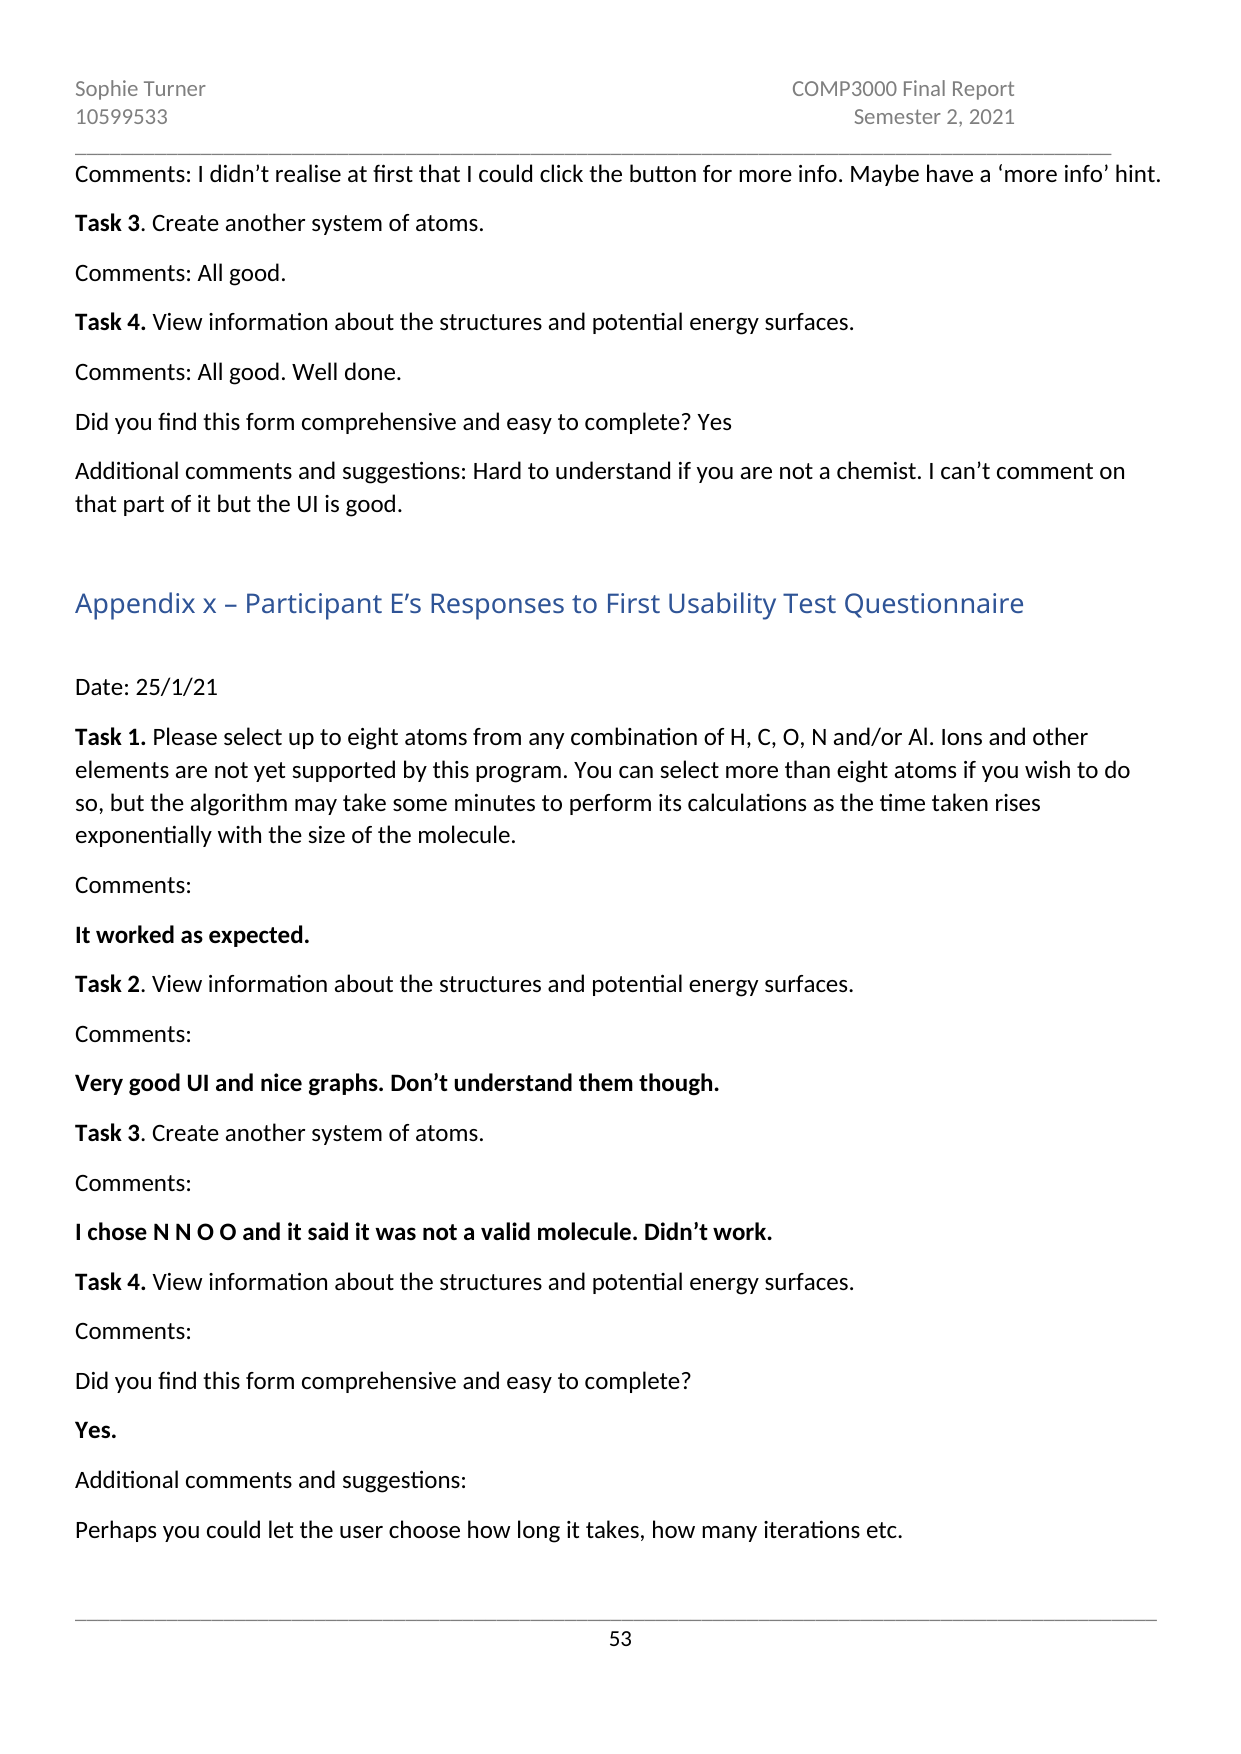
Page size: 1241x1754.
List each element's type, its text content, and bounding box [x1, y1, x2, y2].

text Comments: [75, 1167, 1165, 1197]
text Task 3. Create another system of atoms. [75, 207, 1165, 238]
text Comments: I didn’t realise at first that I could click the button for more info. Maybe have a ‘more info’ hint. [75, 158, 1165, 188]
subtitle Appendix x – Participant E’s Responses to First Usability Test Questionnaire [75, 585, 1165, 622]
text Task 2. View information about the structures and potential energy surfaces. [75, 968, 1165, 999]
text Did you find this form comprehensive and easy to complete? Yes [75, 406, 1165, 436]
text Comments: [75, 1018, 1165, 1048]
text Comments: [75, 869, 1165, 900]
text Comments: All good. [75, 257, 1165, 287]
text Task 4. View information about the structures and potential energy surfaces. [75, 307, 1165, 337]
text Very good UI and nice graphs. Don’t understand them though. [75, 1068, 1165, 1098]
text Task 4. View information about the structures and potential energy surfaces. [75, 1266, 1165, 1296]
text Additional comments and suggestions: [75, 1464, 1165, 1495]
text Date: 25/1/21 [75, 671, 1165, 702]
text Comments: All good. Well done. [75, 356, 1165, 387]
text It worked as expected. [75, 919, 1165, 949]
text Task 1. Please select up to eight atoms from any combination of H, C, O, N and/or Al. Ions and other elements are not yet supported by this program. You can select more than eight atoms if you wish to do so, but the algorithm may take some minutes to perform its calculations as the time taken rises exponentially with the size of the molecule. [75, 721, 1165, 850]
text Did you find this form comprehensive and easy to complete? [75, 1365, 1165, 1396]
text Yes. [75, 1415, 1165, 1445]
text Additional comments and suggestions: Hard to understand if you are not a chemist. I can’t comment on that part of it but the UI is good. [75, 455, 1165, 519]
text Comments: [75, 1316, 1165, 1346]
text I chose N N O O and it said it was not a valid molecule. Didn’t work. [75, 1216, 1165, 1247]
text Task 3. Create another system of atoms. [75, 1117, 1165, 1148]
text Perhaps you could let the user choose how long it takes, how many iterations etc. [75, 1514, 1165, 1544]
